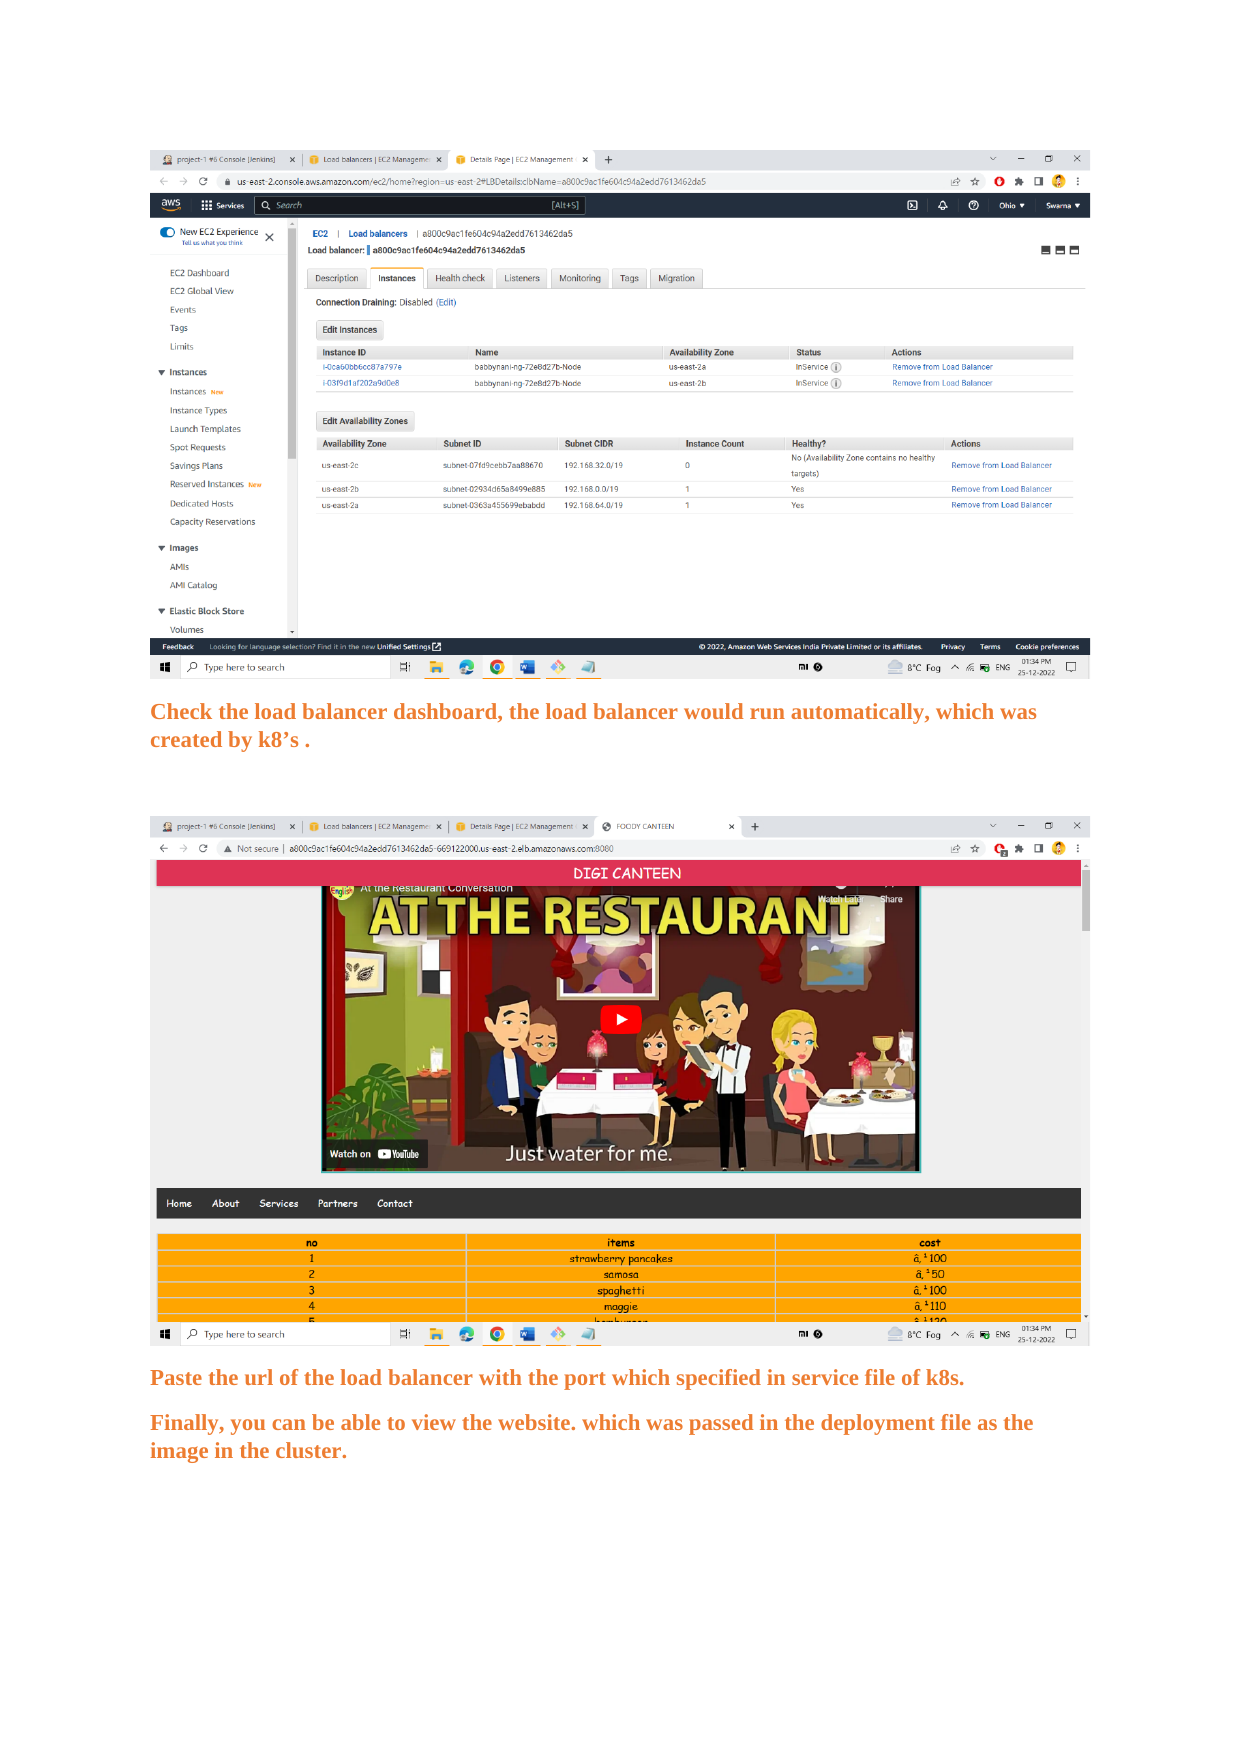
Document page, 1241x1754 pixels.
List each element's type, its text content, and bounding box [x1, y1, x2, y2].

picture [150, 816, 1091, 1346]
picture [150, 150, 1091, 679]
text Check the load balancer dashboard, the load balancer would run automatically, which was created by k8’s . [150, 698, 1090, 752]
text Finally, you can be able to view the website. which was passed in the deployment file as the image in the cluster. [150, 1409, 1090, 1464]
text Paste the url of the load balancer with the port which specified in service file of k8s. [150, 1364, 1090, 1390]
